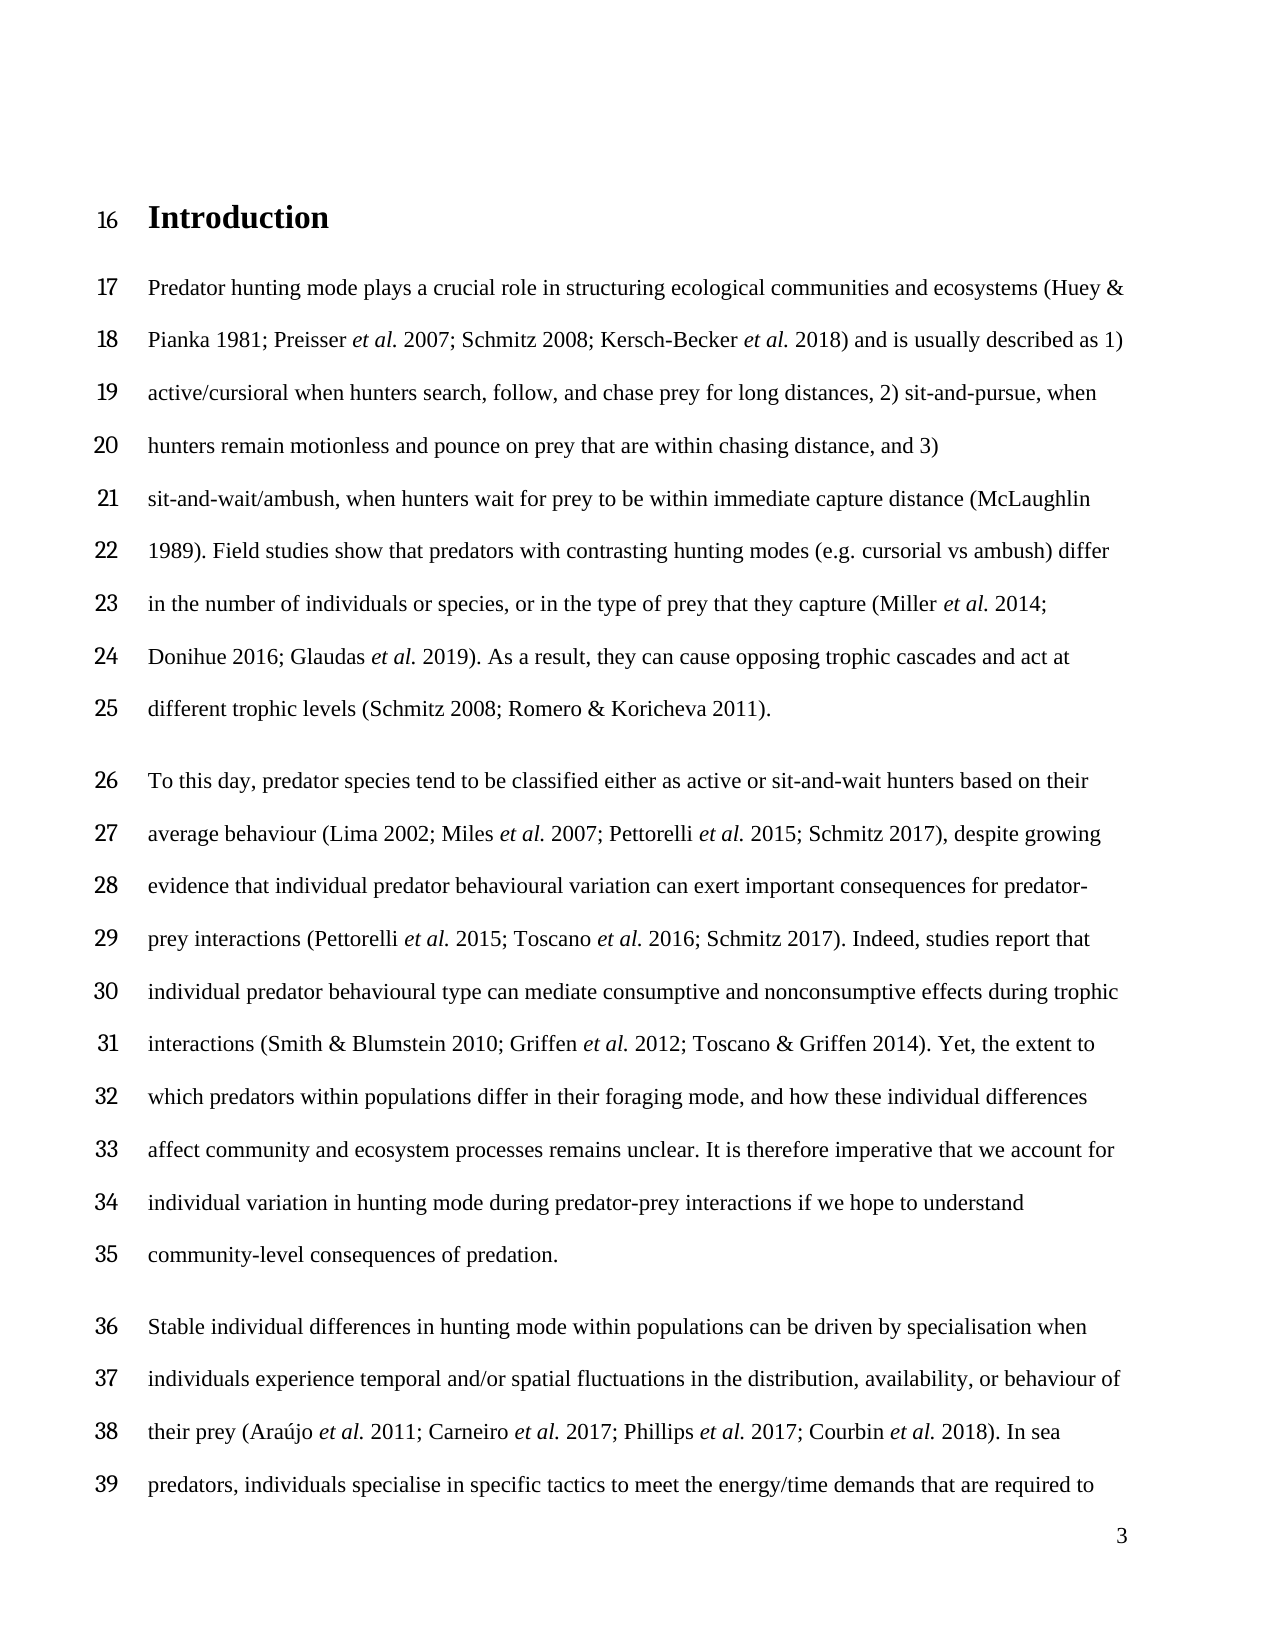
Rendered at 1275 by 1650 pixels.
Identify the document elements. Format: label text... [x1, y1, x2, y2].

text To this day, predator species tend to be classified either as active or sit-and-wait hunters based on their average behaviour (Lima 2002; Miles et al. 2007; Pettorelli et al. 2015; Schmitz 2017), despite growing evidence that individual predator behavioural variation can exert important consequences for predator-prey interactions (Pettorelli et al. 2015; Toscano et al. 2016; Schmitz 2017). Indeed, studies report that individual predator behavioural type can mediate consumptive and nonconsumptive effects during trophic interactions (Smith & Blumstein 2010; Griffen et al. 2012; Toscano & Griffen 2014). Yet, the extent to which predators within populations differ in their foraging mode, and how these individual differences affect community and ecosystem processes remains unclear. It is therefore imperative that we account for individual variation in hunting mode during predator-prey interactions if we hope to understand community-level consequences of predation. [148, 767, 1127, 1268]
text Predator hunting mode plays a crucial role in structuring ecological communities and ecosystems (Huey & Pianka 1981; Preisser et al. 2007; Schmitz 2008; Kersch‐Becker et al. 2018) and is usually described as 1) active/cursioral when hunters search, follow, and chase prey for long distances, 2) sit-and-pursue, when hunters remain motionless and pounce on prey that are within chasing distance, and 3) sit-and-wait/ambush, when hunters wait for prey to be within immediate capture distance (McLaughlin 1989). Field studies show that predators with contrasting hunting modes (e.g. cursorial vs ambush) differ in the number of individuals or species, or in the type of prey that they capture (Miller et al. 2014; Donihue 2016; Glaudas et al. 2019). As a result, they can cause opposing trophic cascades and act at different trophic levels (Schmitz 2008; Romero & Koricheva 2011). [148, 274, 1127, 722]
subtitle Introduction [148, 198, 1127, 236]
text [148, 1313, 1127, 1497]
